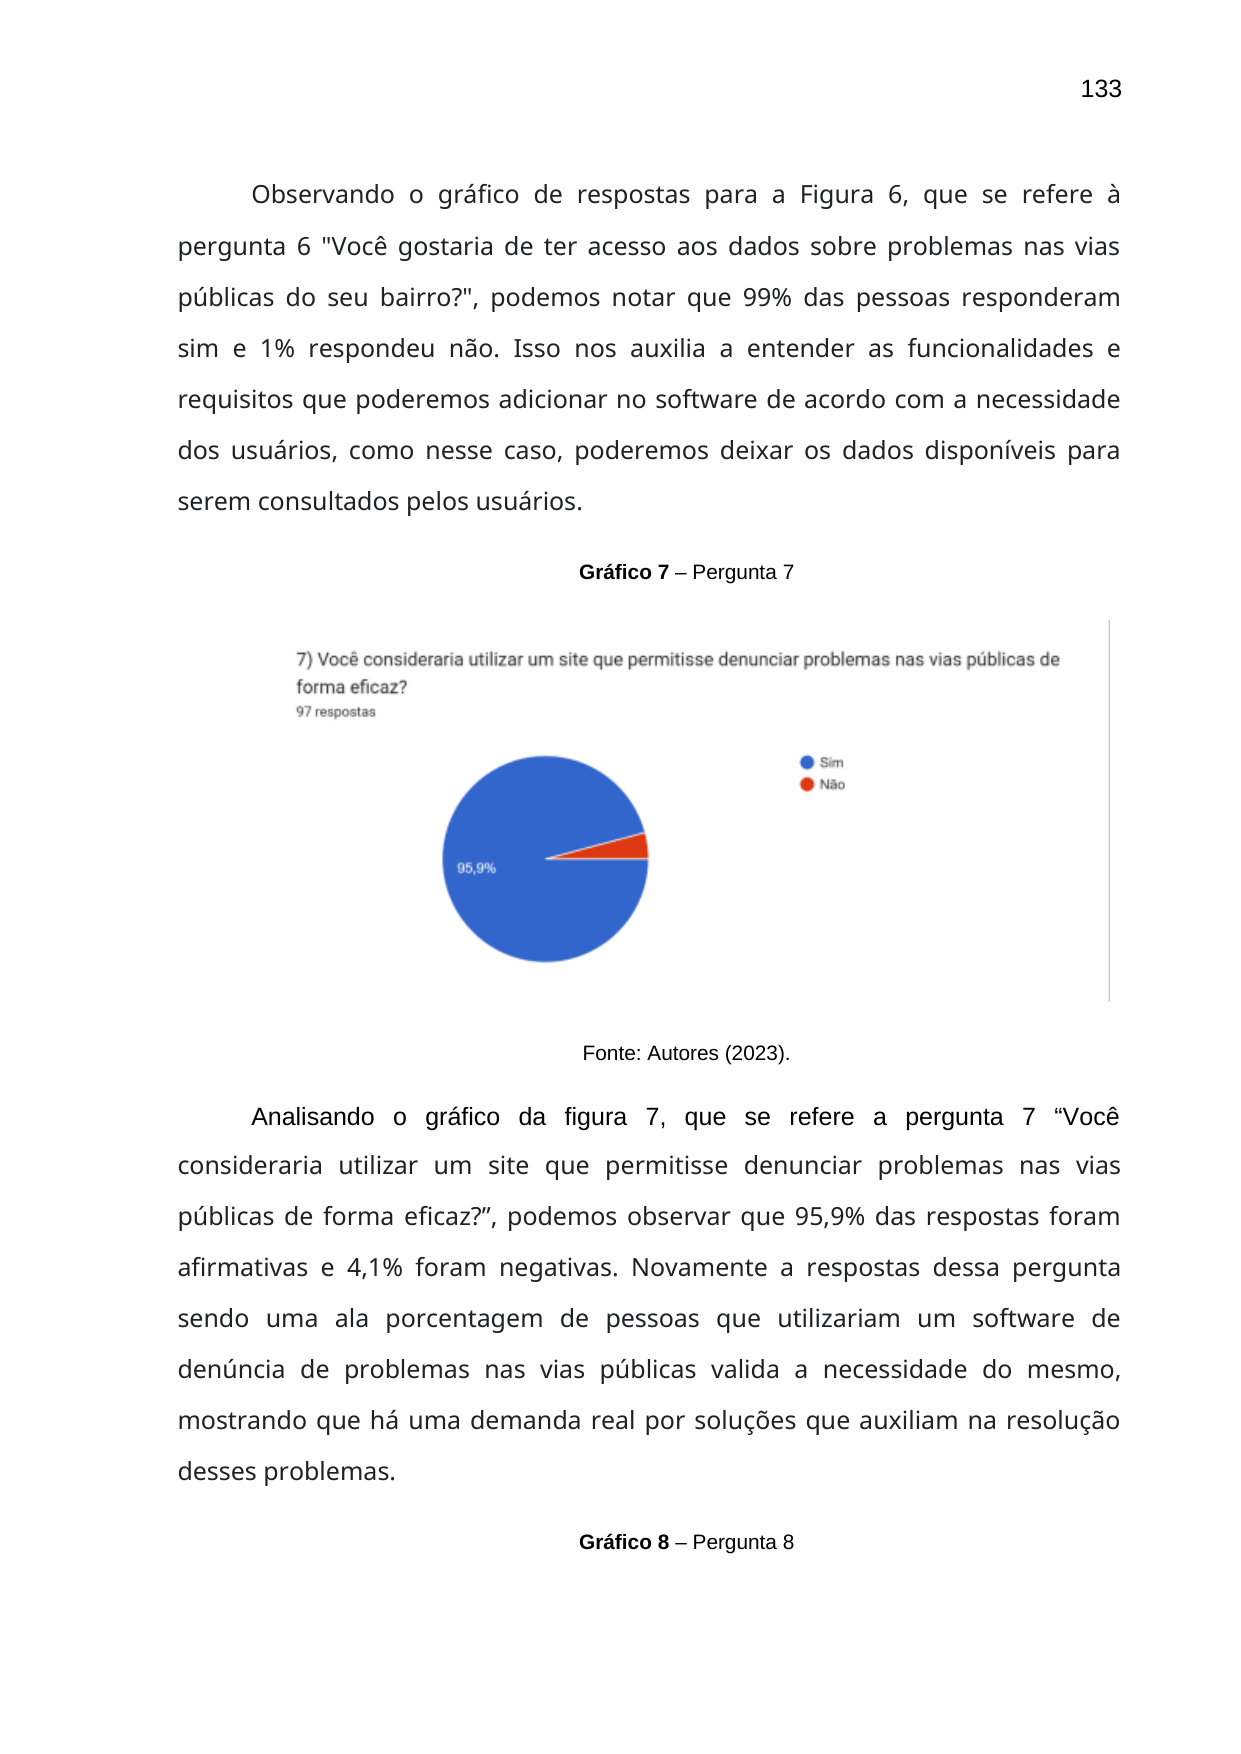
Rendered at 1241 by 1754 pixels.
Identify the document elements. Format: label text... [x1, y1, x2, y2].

text Observando o gráfico de respostas para a Figura 6, que se refere à pergunta 6 "Você gostaria de ter acesso aos dados sobre problemas nas vias públicas do seu bairro?", podemos notar que 99% das pessoas responderam sim e 1% respondeu não. Isso nos auxilia a entender as funcionalidades e requisitos que poderemos adicionar no software de acordo com a necessidade dos usuários, como nesse caso, poderemos deixar os dados disponíveis para serem consultados pelos usuários. [177, 177, 1122, 517]
text Fonte: Autores (2023). [177, 1041, 1122, 1065]
text Gráfico 7 – Pergunta 7 [177, 559, 1122, 583]
picture [269, 620, 1111, 1002]
text Analisando o gráfico da figura 7, que se refere a pergunta 7 “Você consideraria utilizar um site que permitisse denunciar problemas nas vias públicas de forma eficaz?”, podemos observar que 95,9% das respostas foram afirmativas e 4,1% foram negativas. Novamente a respostas dessa pergunta sendo uma ala porcentagem de pessoas que utilizariam um software de denúncia de problemas nas vias públicas valida a necessidade do mesmo, mostrando que há uma demanda real por soluções que auxiliam na resolução desses problemas. [177, 1102, 1122, 1488]
text Gráfico 8 – Pergunta 8 [177, 1530, 1122, 1554]
